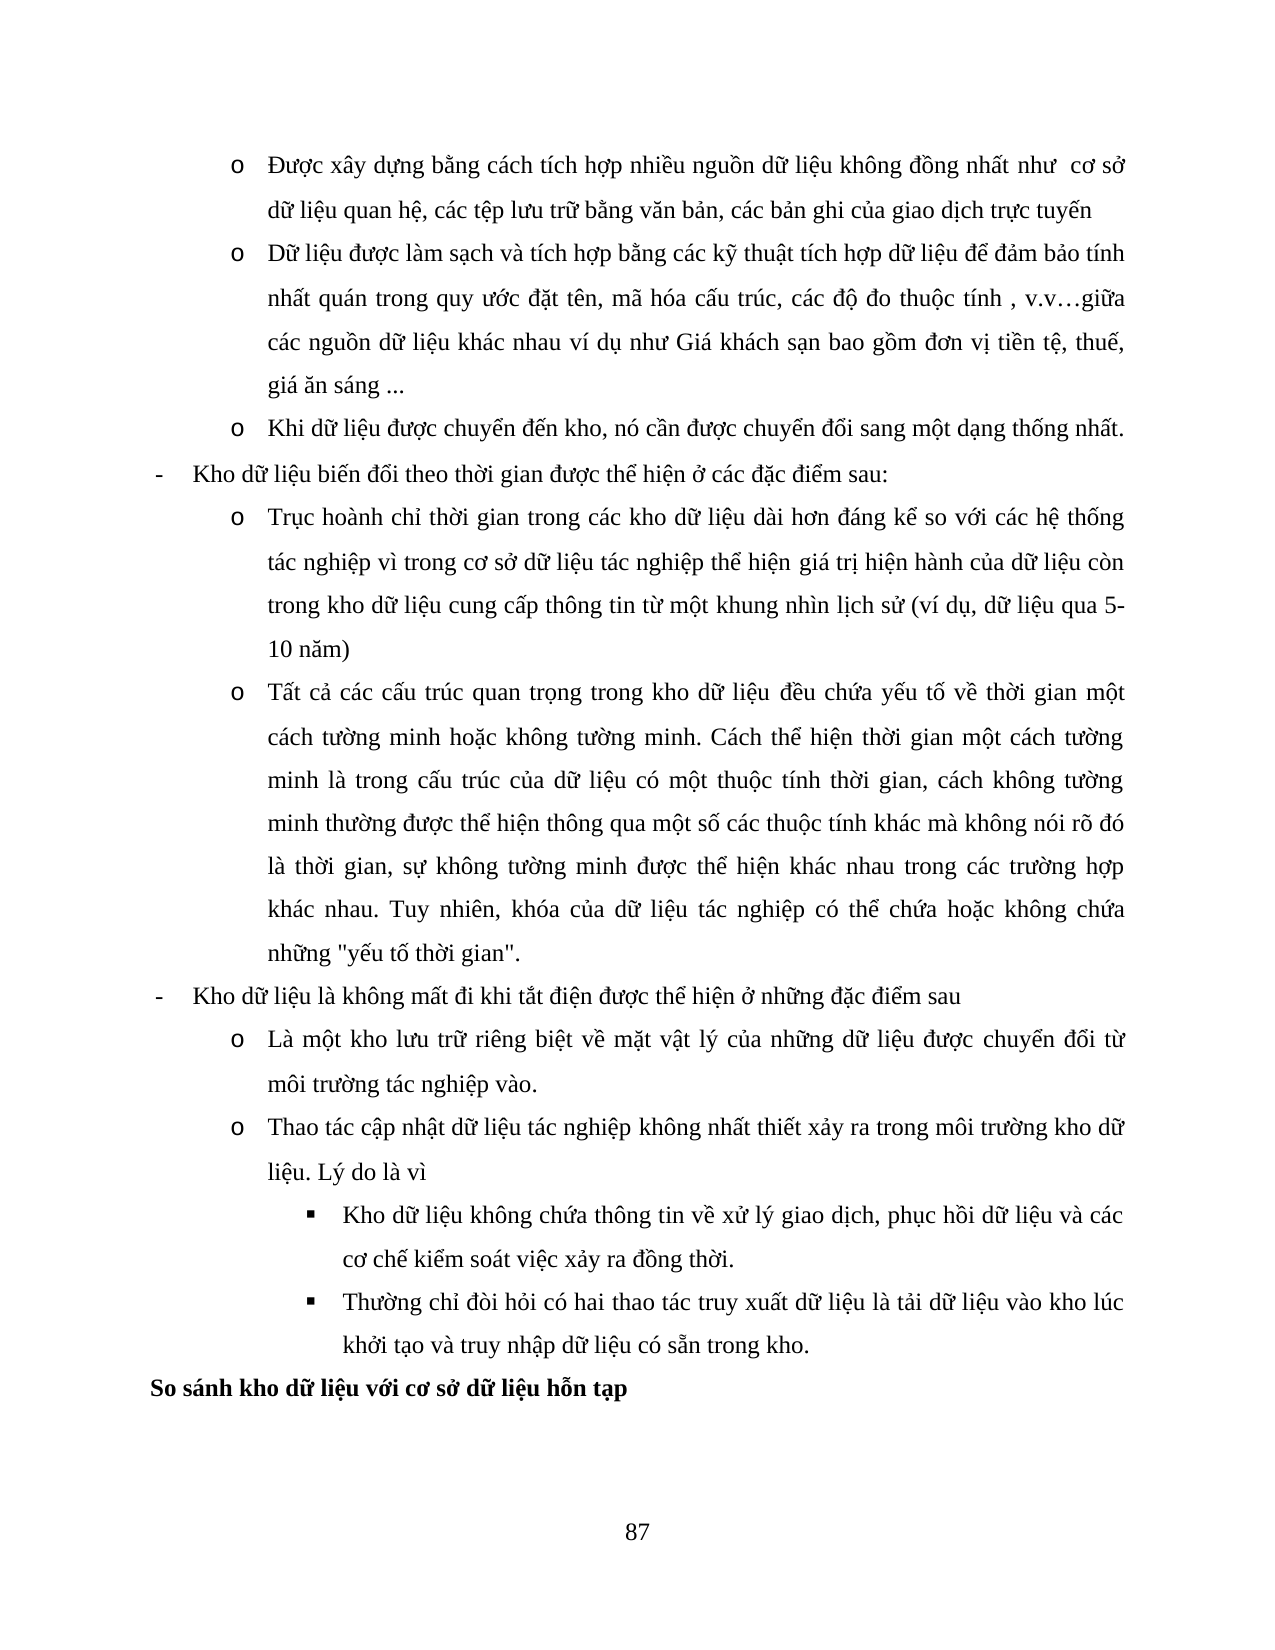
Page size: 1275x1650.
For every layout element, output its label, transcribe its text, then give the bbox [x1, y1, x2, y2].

text So sánh kho dữ liệu với cơ sở dữ liệu hỗn tạp [150, 1373, 1125, 1402]
list Được xây dựng bằng cách tích hợp nhiều nguồn dữ liệu không đồng nhất như cơ sở dữ liệu quan hệ, các tệp lưu trữ bằng văn bản, các bản ghi của giao dịch trực tuyến [230, 150, 1125, 224]
list Khi dữ liệu được chuyển đến kho, nó cần được chuyển đổi sang một dạng thống nhất. [230, 413, 1125, 444]
list Dữ liệu được làm sạch và tích hợp bằng các kỹ thuật tích hợp dữ liệu để đảm bảo tính nhất quán trong quy ước đặt tên, mã hóa cấu trúc, các độ đo thuộc tính , v.v…giữa các nguồn dữ liệu khác nhau ví dụ như Giá khách sạn bao gồm đơn vị tiền tệ, thuế, giá ăn sáng ... [230, 238, 1125, 398]
list Kho dữ liệu biến đổi theo thời gian được thể hiện ở các đặc điểm sau: [155, 459, 1125, 488]
list Kho dữ liệu không chứa thông tin về xử lý giao dịch, phục hồi dữ liệu và các cơ chế kiểm soát việc xảy ra đồng thời. [305, 1201, 1125, 1272]
list Thường chỉ đòi hỏi có hai thao tác truy xuất dữ liệu là tải dữ liệu vào kho lúc khởi tạo và truy nhập dữ liệu có sẵn trong kho. [305, 1287, 1125, 1359]
list Là một kho lưu trữ riêng biệt về mặt vật lý của những dữ liệu được chuyển đổi từ môi trường tác nghiệp vào. [230, 1024, 1125, 1098]
list Trục hoành chỉ thời gian trong các kho dữ liệu dài hơn đáng kể so với các hệ thống tác nghiệp vì trong cơ sở dữ liệu tác nghiệp thể hiện giá trị hiện hành của dữ liệu còn trong kho dữ liệu cung cấp thông tin từ một khung nhìn lịch sử (ví dụ, dữ liệu qua 5-10 năm) [230, 502, 1125, 662]
list Kho dữ liệu là không mất đi khi tắt điện được thể hiện ở những đặc điểm sau [155, 981, 1125, 1009]
list Thao tác cập nhật dữ liệu tác nghiệp không nhất thiết xảy ra trong môi trường kho dữ liệu. Lý do là vì [230, 1112, 1125, 1186]
list Tất cả các cấu trúc quan trọng trong kho dữ liệu đều chứa yếu tố về thời gian một cách tường minh hoặc không tường minh. Cách thể hiện thời gian một cách tường minh là trong cấu trúc của dữ liệu có một thuộc tính thời gian, cách không tường minh thường được thể hiện thông qua một số các thuộc tính khác mà không nói rõ đó là thời gian, sự không tường minh được thể hiện khác nhau trong các trường hợp khác nhau. Tuy nhiên, khóa của dữ liệu tác nghiệp có thể chứa hoặc không chứa những "yếu tố thời gian". [230, 677, 1125, 966]
